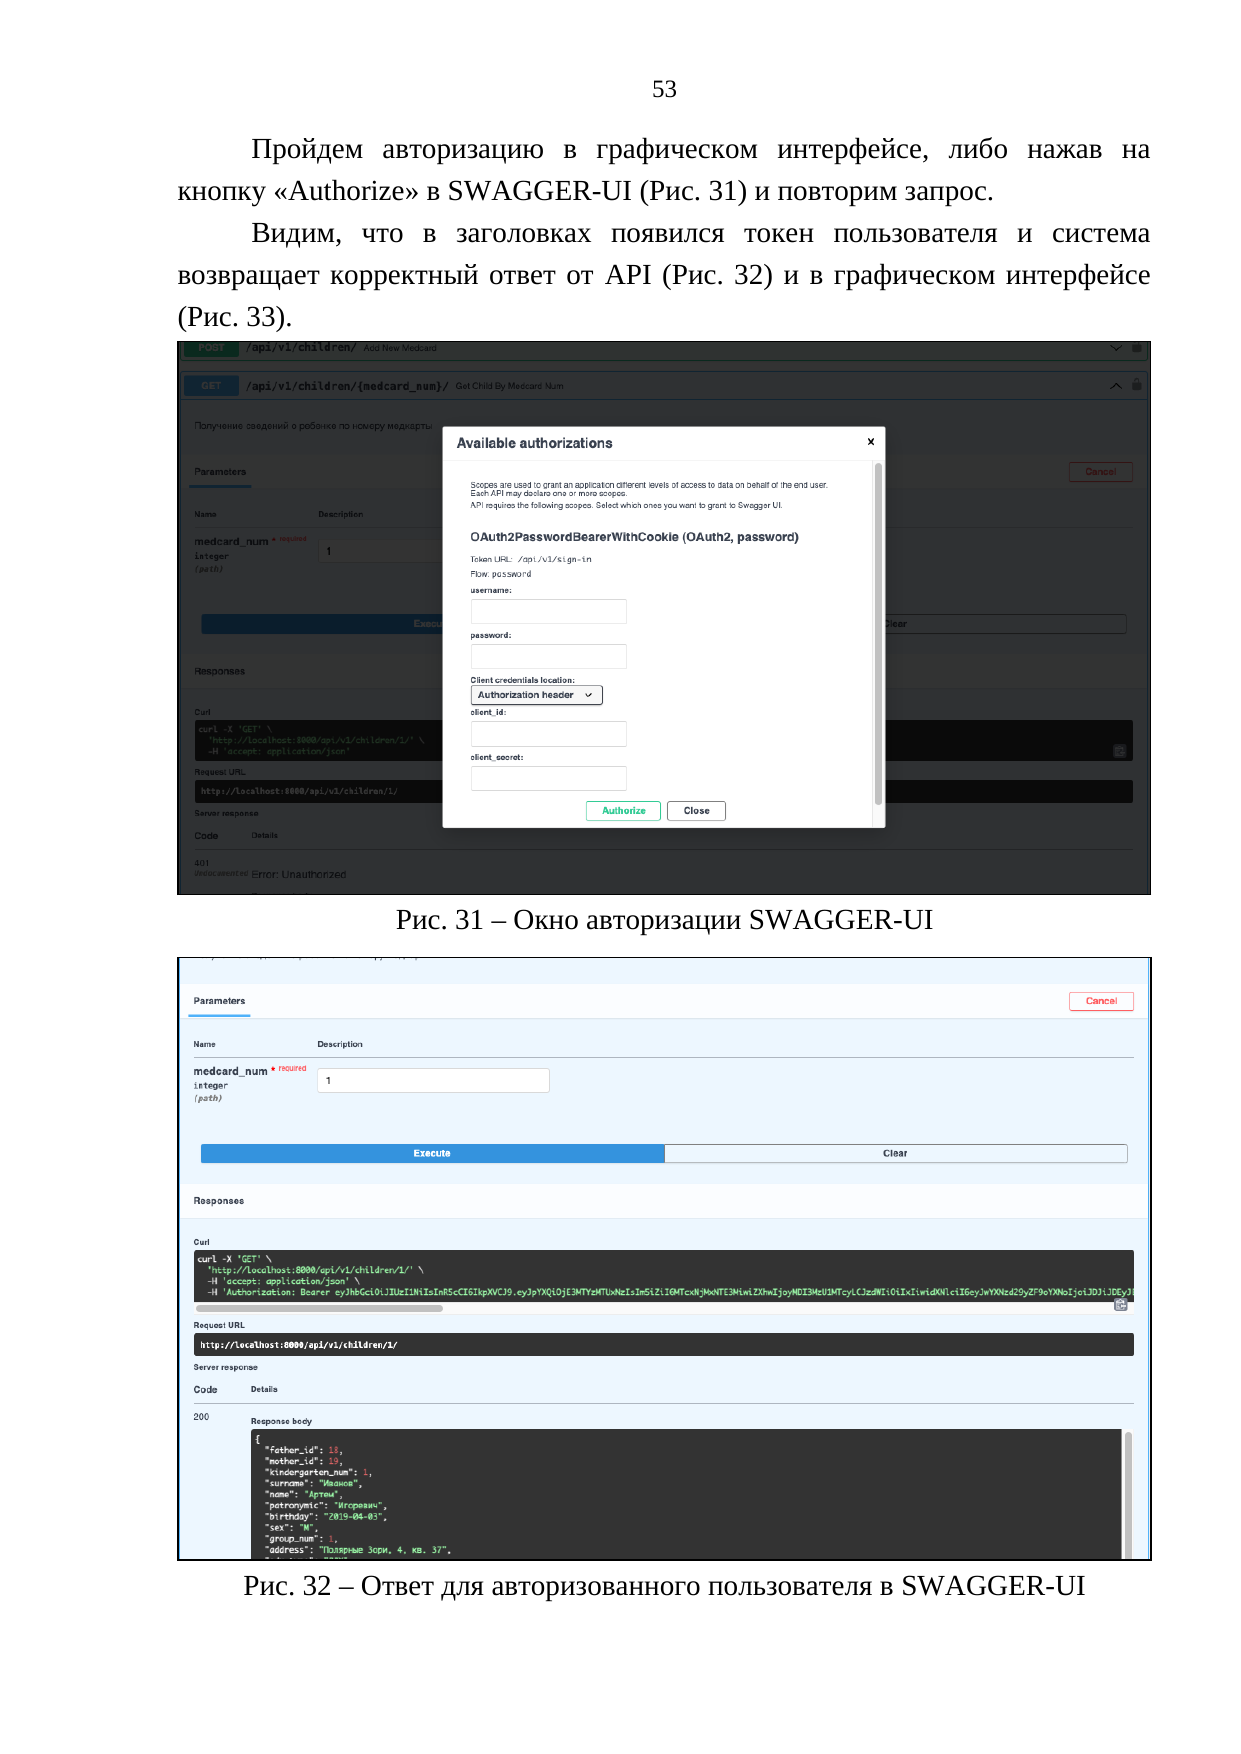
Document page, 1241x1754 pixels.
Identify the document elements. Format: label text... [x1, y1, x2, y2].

text Рис. 32 – Ответ для авторизованного пользователя в SWAGGER-UI [177, 1568, 1152, 1601]
picture [179, 958, 1150, 1559]
text Пройдем авторизацию в графическом интерфейсе, либо нажав на кнопку «Authorize» в SWAGGER-UI (Рис. 31) и повторим запрос. [177, 131, 1152, 207]
picture [179, 342, 1150, 894]
text Рис. 31 – Окно авторизации SWAGGER-UI [177, 902, 1152, 936]
text Видим, что в заголовках появился токен пользователя и система возвращает корректный ответ от API (Рис. 32) и в графическом интерфейсе (Рис. 33). [177, 215, 1152, 332]
